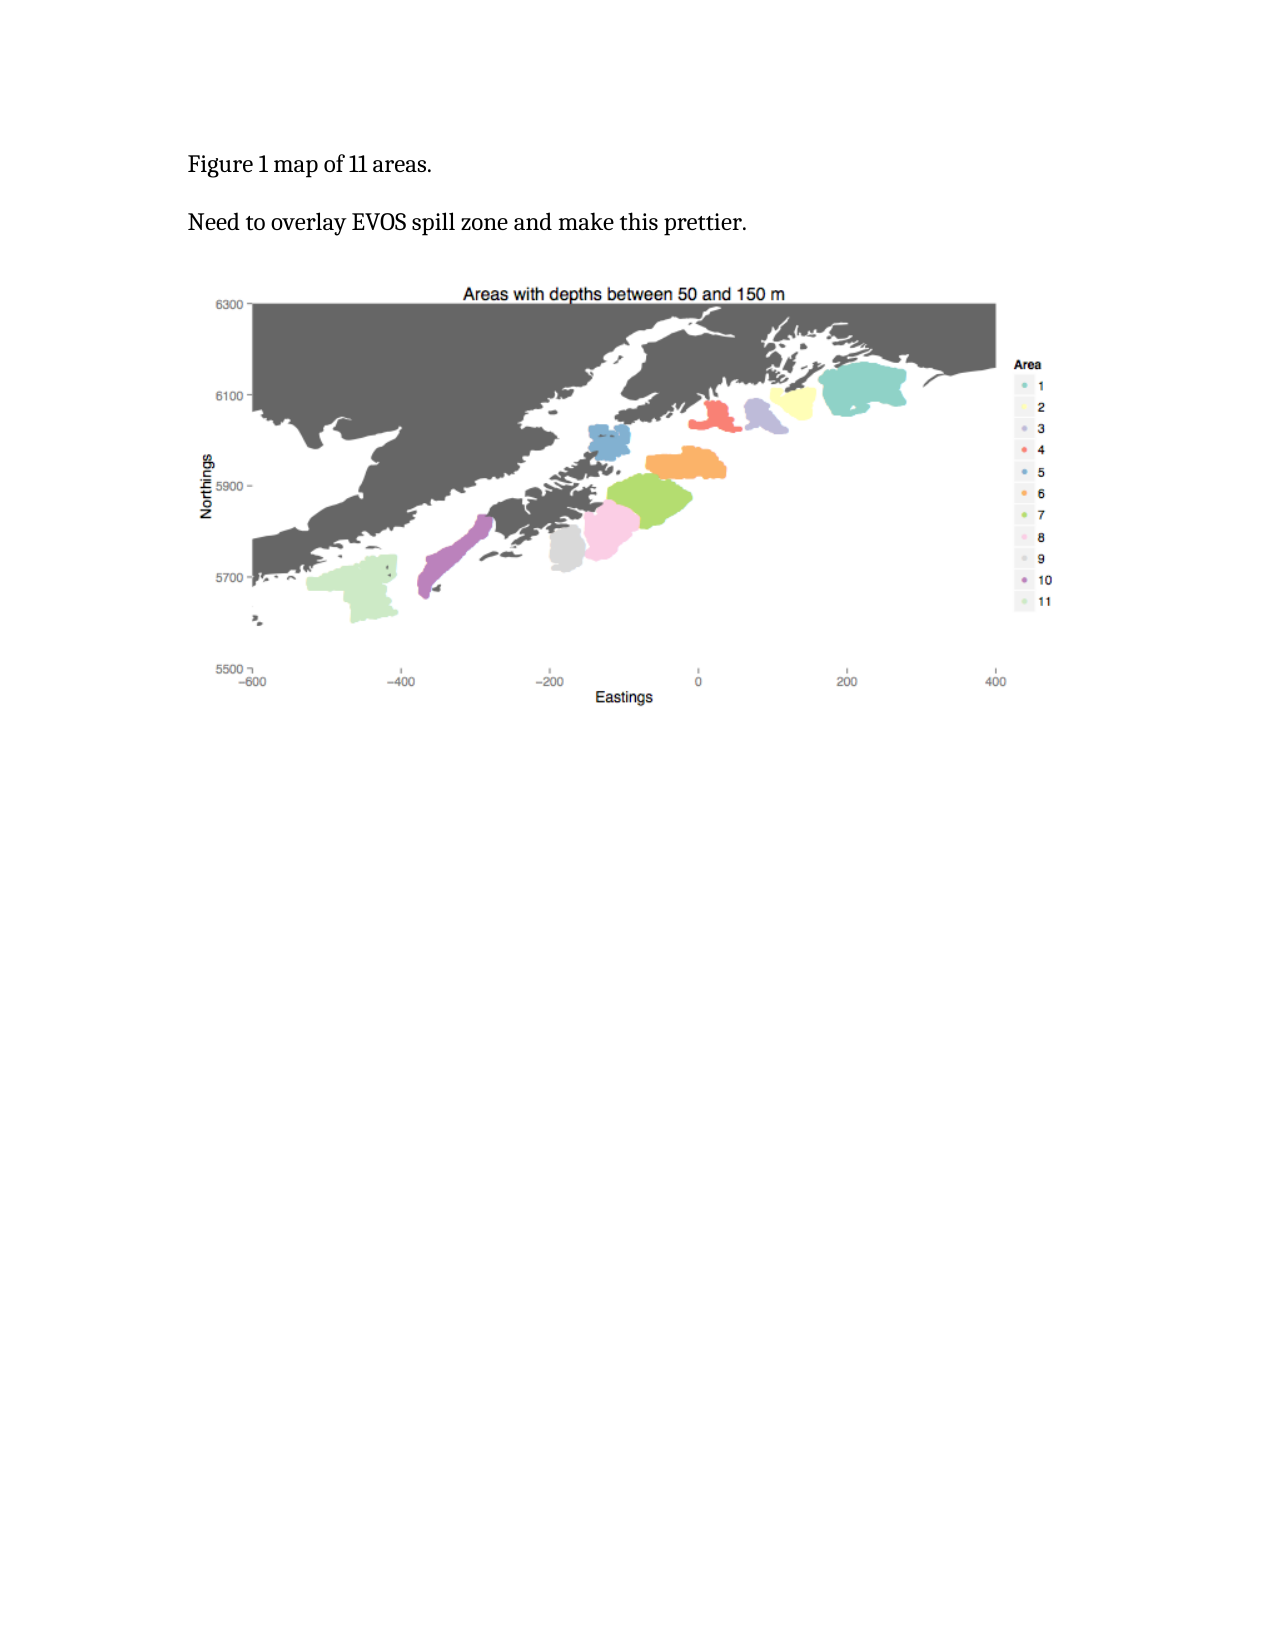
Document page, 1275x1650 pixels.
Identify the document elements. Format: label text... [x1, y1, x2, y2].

text Need to overlay EVOS spill zone and make this prettier. [187, 207, 1087, 236]
text Figure 1 map of 11 areas. [187, 150, 1087, 179]
picture [187, 265, 1088, 715]
